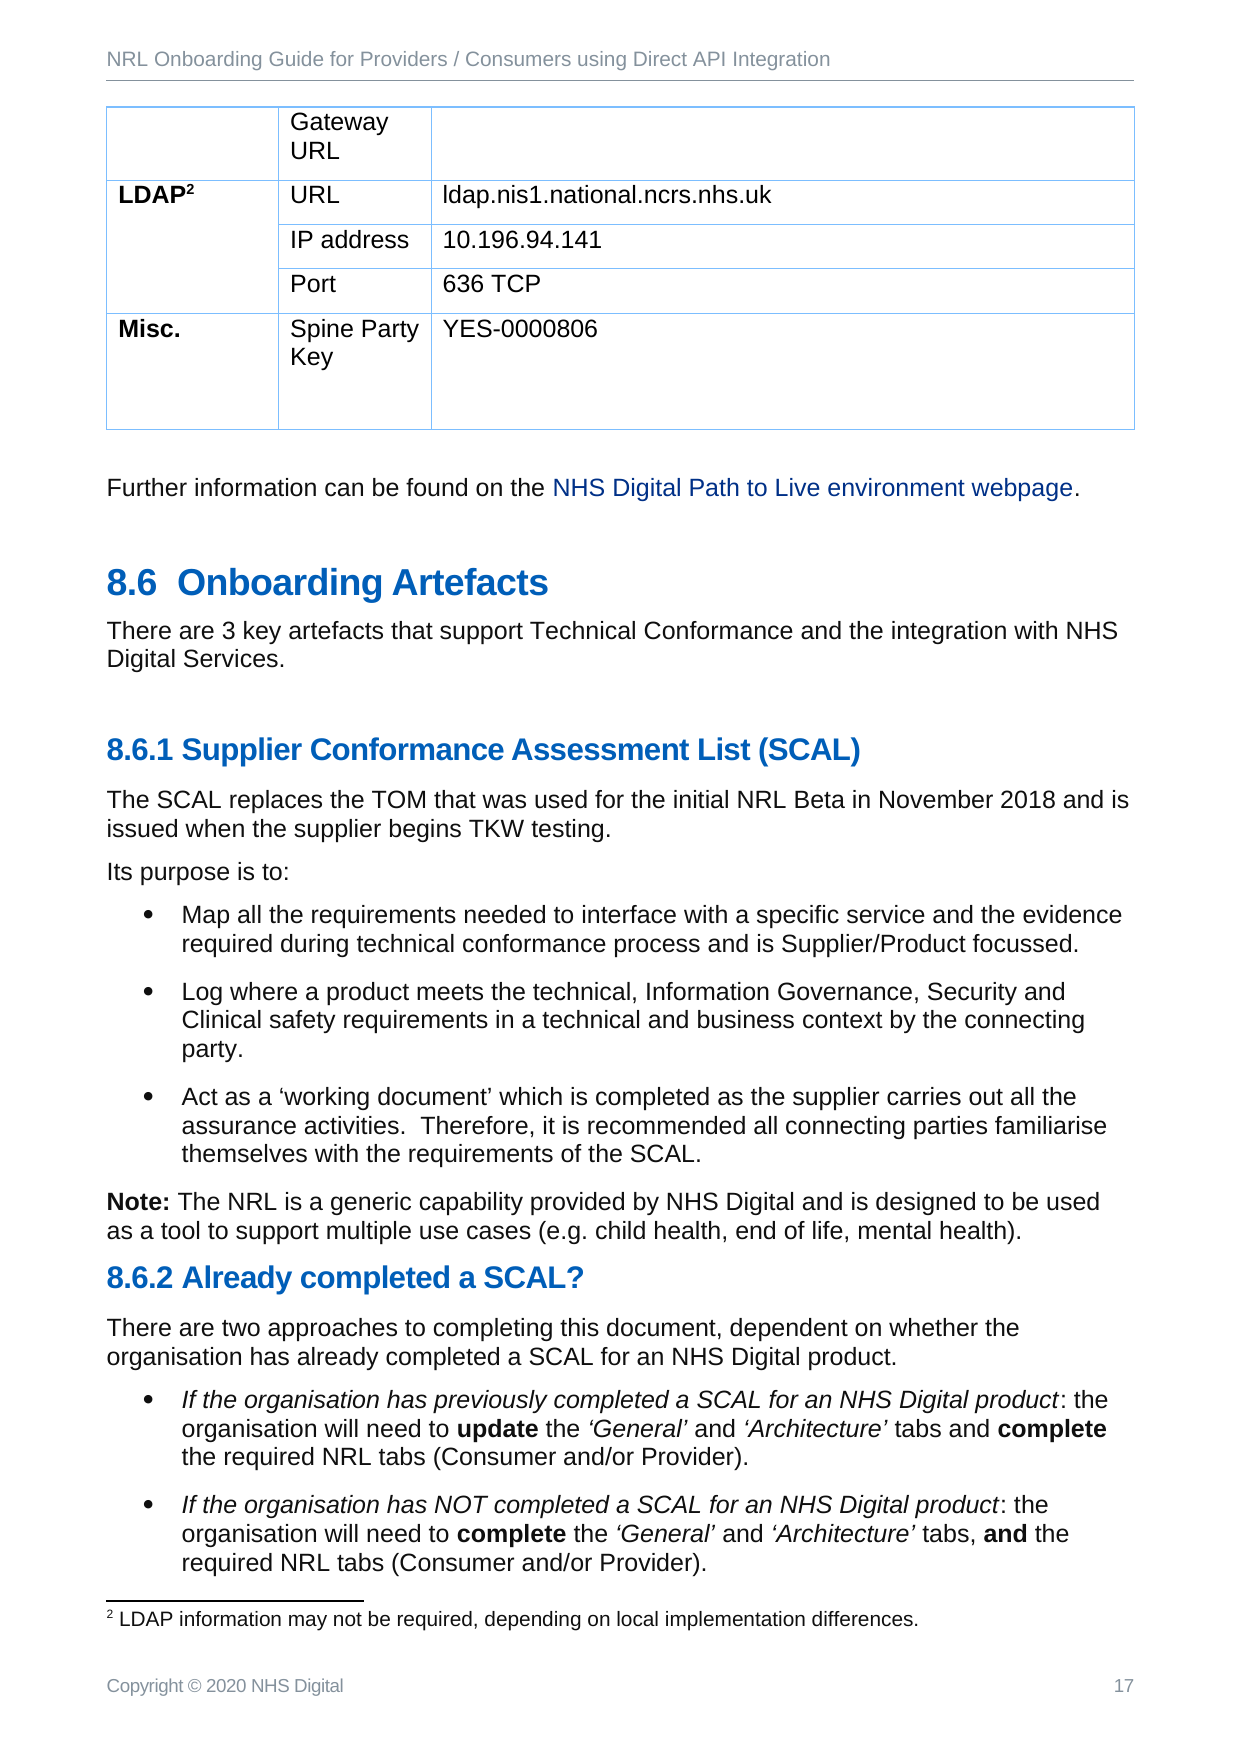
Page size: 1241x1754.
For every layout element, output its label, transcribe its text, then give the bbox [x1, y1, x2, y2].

table_cell ldap.nis1.national.ncrs.nhs.uk [432, 181, 1134, 224]
list If the organisation has previously completed a SCAL for an NHS Digital product: the organisation will need to update the ‘General’ and ‘Architecture’ tabs and complete the required NRL tabs (Consumer and/or Provider). [144, 1385, 1134, 1471]
text Its purpose is to: [106, 857, 1134, 886]
table_cell IP address [279, 225, 431, 268]
text There are two approaches to completing this document, dependent on whether the organisation has already completed a SCAL for an NHS Digital product. [106, 1313, 1134, 1370]
list Map all the requirements needed to interface with a specific service and the evidence required during technical conformance process and is Supplier/Product focussed. [144, 900, 1134, 958]
table_cell 636 TCP [432, 269, 1134, 313]
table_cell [279, 108, 431, 179]
subtitle Already completed a SCAL? [106, 1259, 1134, 1295]
subtitle Onboarding Artefacts [106, 560, 1134, 603]
table_cell URL [279, 181, 431, 224]
text Further information can be found on the NHS Digital Path to Live environment webpage. [106, 473, 1134, 502]
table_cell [432, 108, 1134, 179]
subtitle Supplier Conformance Assessment List (SCAL) [106, 731, 1134, 767]
table_cell 10.196.94.141 [432, 225, 1134, 268]
table_cell Port [279, 269, 431, 313]
list Act as a ‘working document’ which is completed as the supplier carries out all the assurance activities. Therefore, it is recommended all connecting parties familiarise themselves with the requirements of the SCAL. [144, 1082, 1134, 1168]
table_cell Misc. [107, 314, 278, 429]
list Log where a product meets the technical, Information Governance, Security and Clinical safety requirements in a technical and business context by the connecting party. [144, 977, 1134, 1063]
table_cell Spine Party Key [279, 314, 431, 429]
text There are 3 key artefacts that support Technical Conformance and the integration with NHS Digital Services. [106, 616, 1134, 673]
table_cell LDAP [107, 181, 278, 313]
list If the organisation has NOT completed a SCAL for an NHS Digital product: the organisation will need to complete the ‘General’ and ‘Architecture’ tabs, and the required NRL tabs (Consumer and/or Provider). [144, 1490, 1134, 1576]
text Note: The NRL is a generic capability provided by NHS Digital and is designed to be used as a tool to support multiple use cases (e.g. child health, end of life, mental health). [106, 1187, 1134, 1244]
table_cell YES-0000806 [432, 314, 1134, 429]
text The SCAL replaces the TOM that was used for the initial NRL Beta in November 2018 and is issued when the supplier begins TKW testing. [106, 785, 1134, 842]
